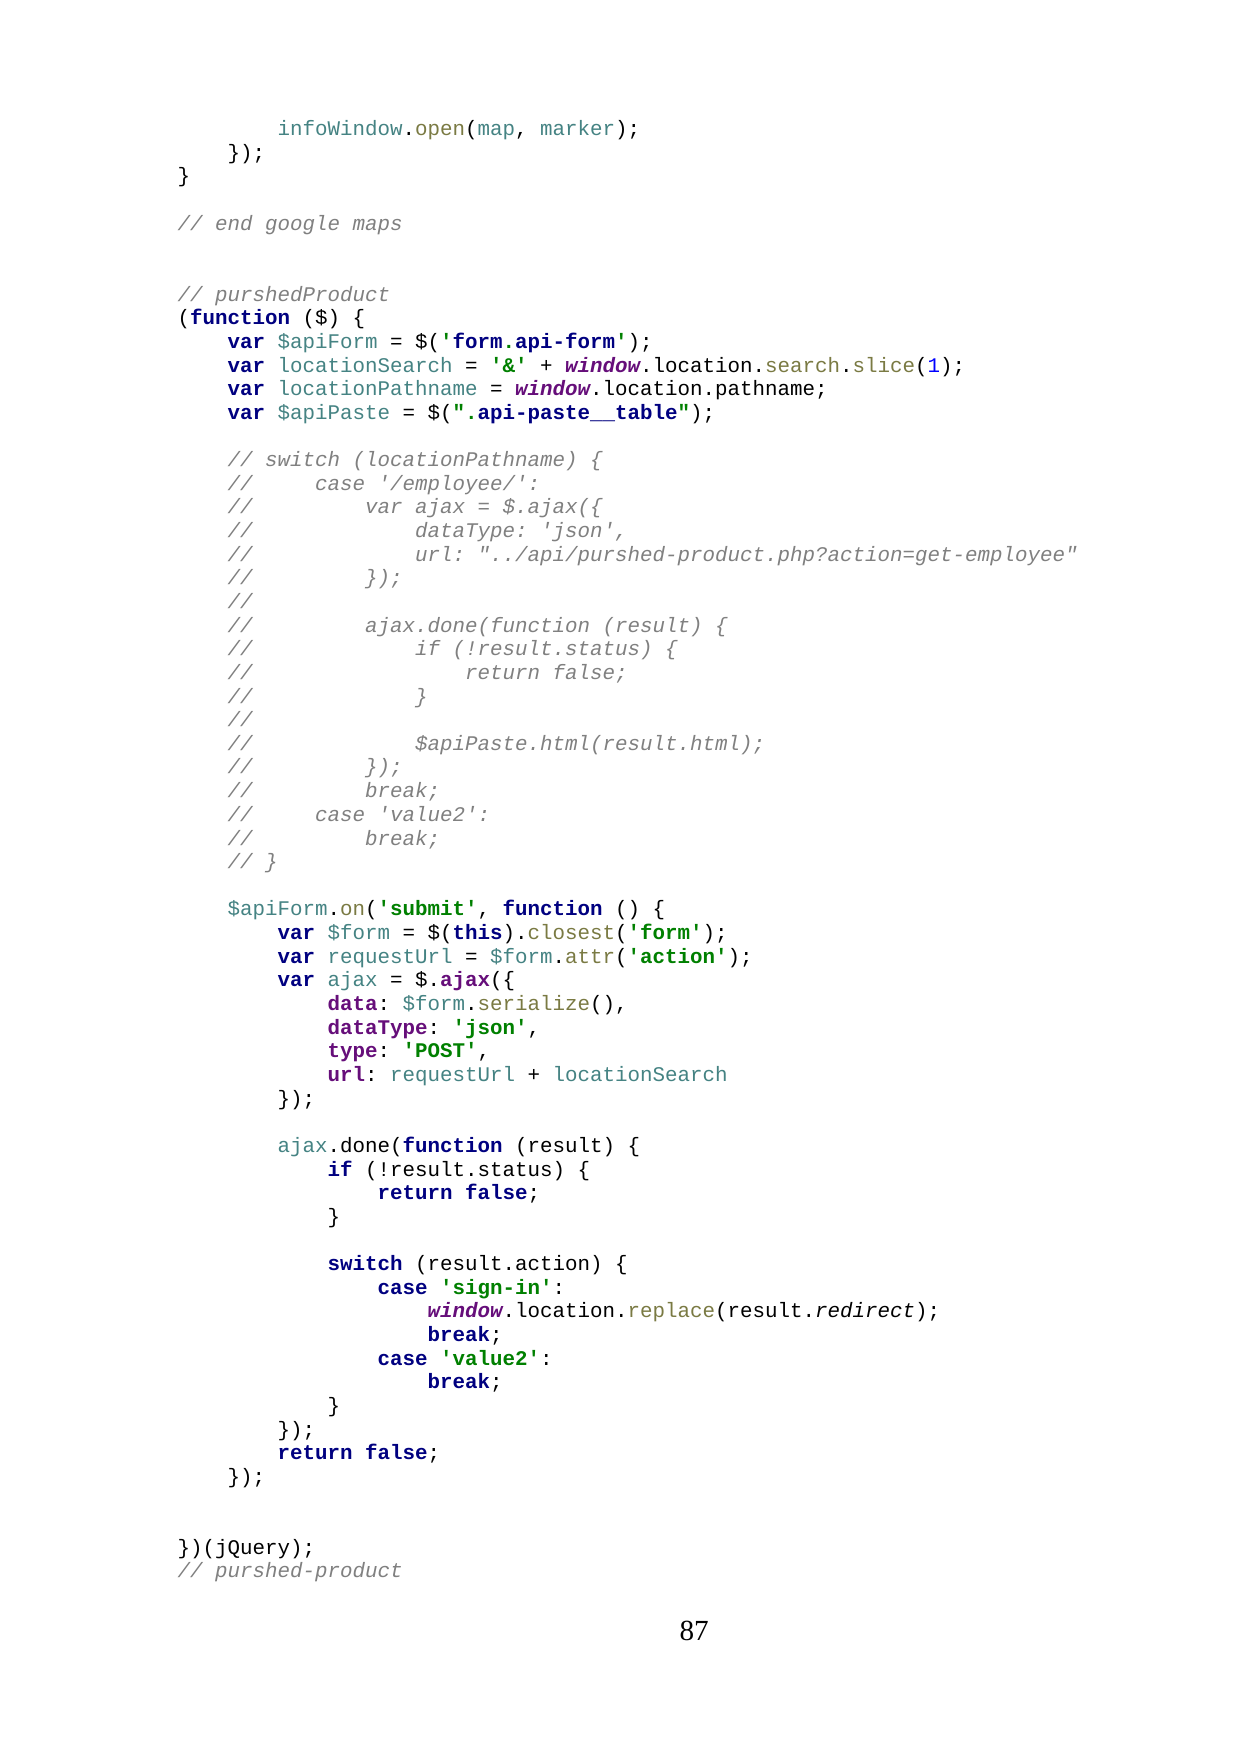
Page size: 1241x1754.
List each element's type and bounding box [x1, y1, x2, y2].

text [177, 118, 1152, 1584]
